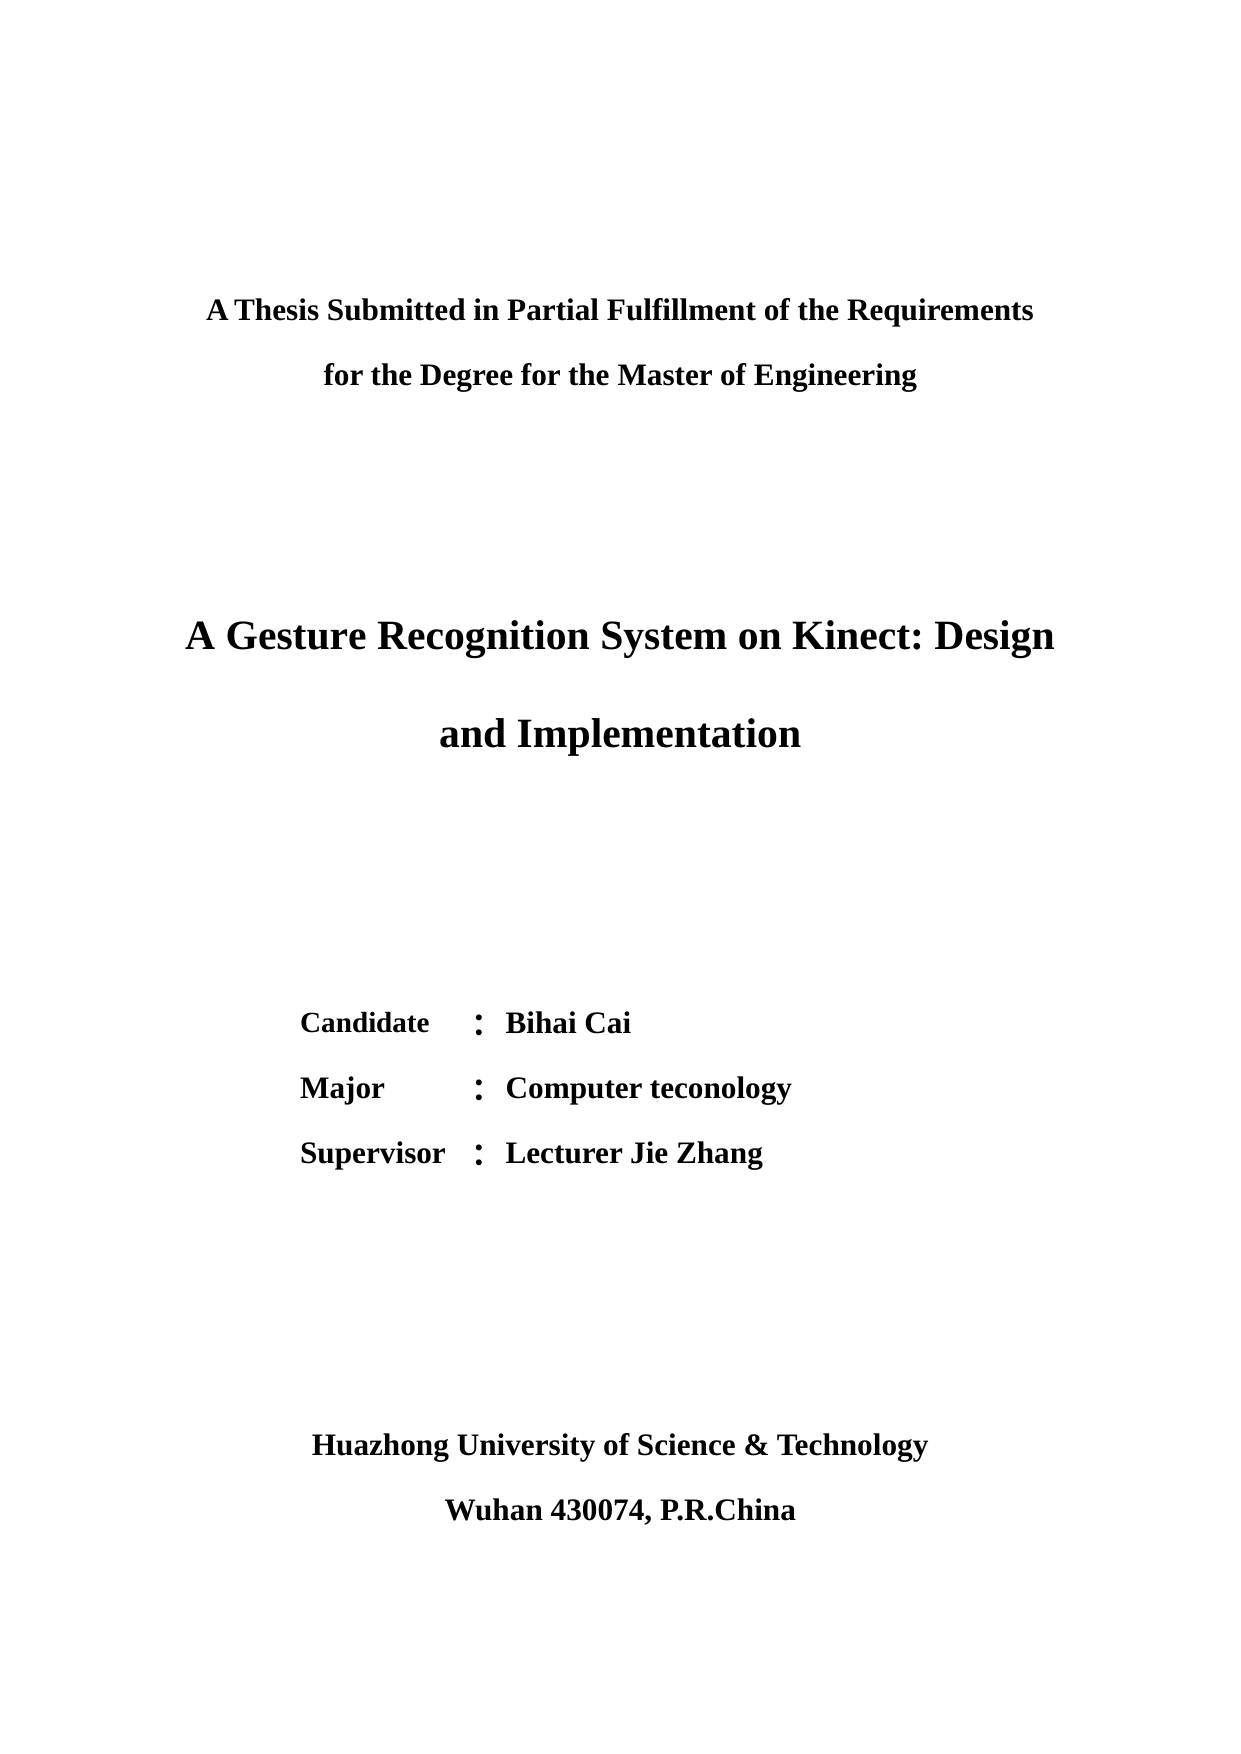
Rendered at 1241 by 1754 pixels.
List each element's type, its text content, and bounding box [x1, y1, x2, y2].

table_header Candidate [300, 990, 471, 1055]
table_cell Supervisor [300, 1120, 471, 1185]
table_header Bihai Cai [496, 990, 940, 1055]
text Huazhong University of Science & Technology [165, 1412, 1075, 1477]
text for the Degree for the Master of Engineering [165, 342, 1075, 407]
table_cell Lecturer Jie Zhang [496, 1120, 940, 1185]
table_cell Computer teconology [496, 1055, 940, 1120]
table_header ： [471, 990, 496, 1055]
text A Thesis Submitted in Partial Fulfillment of the Requirements [165, 277, 1075, 342]
table_cell ： [471, 1055, 496, 1120]
text A Gesture Recognition System on Kinect: Design and Implementation [165, 602, 1075, 765]
text Wuhan 430074, P.R.China [165, 1477, 1075, 1542]
table_cell Major [300, 1055, 471, 1120]
table_cell ： [471, 1120, 496, 1185]
